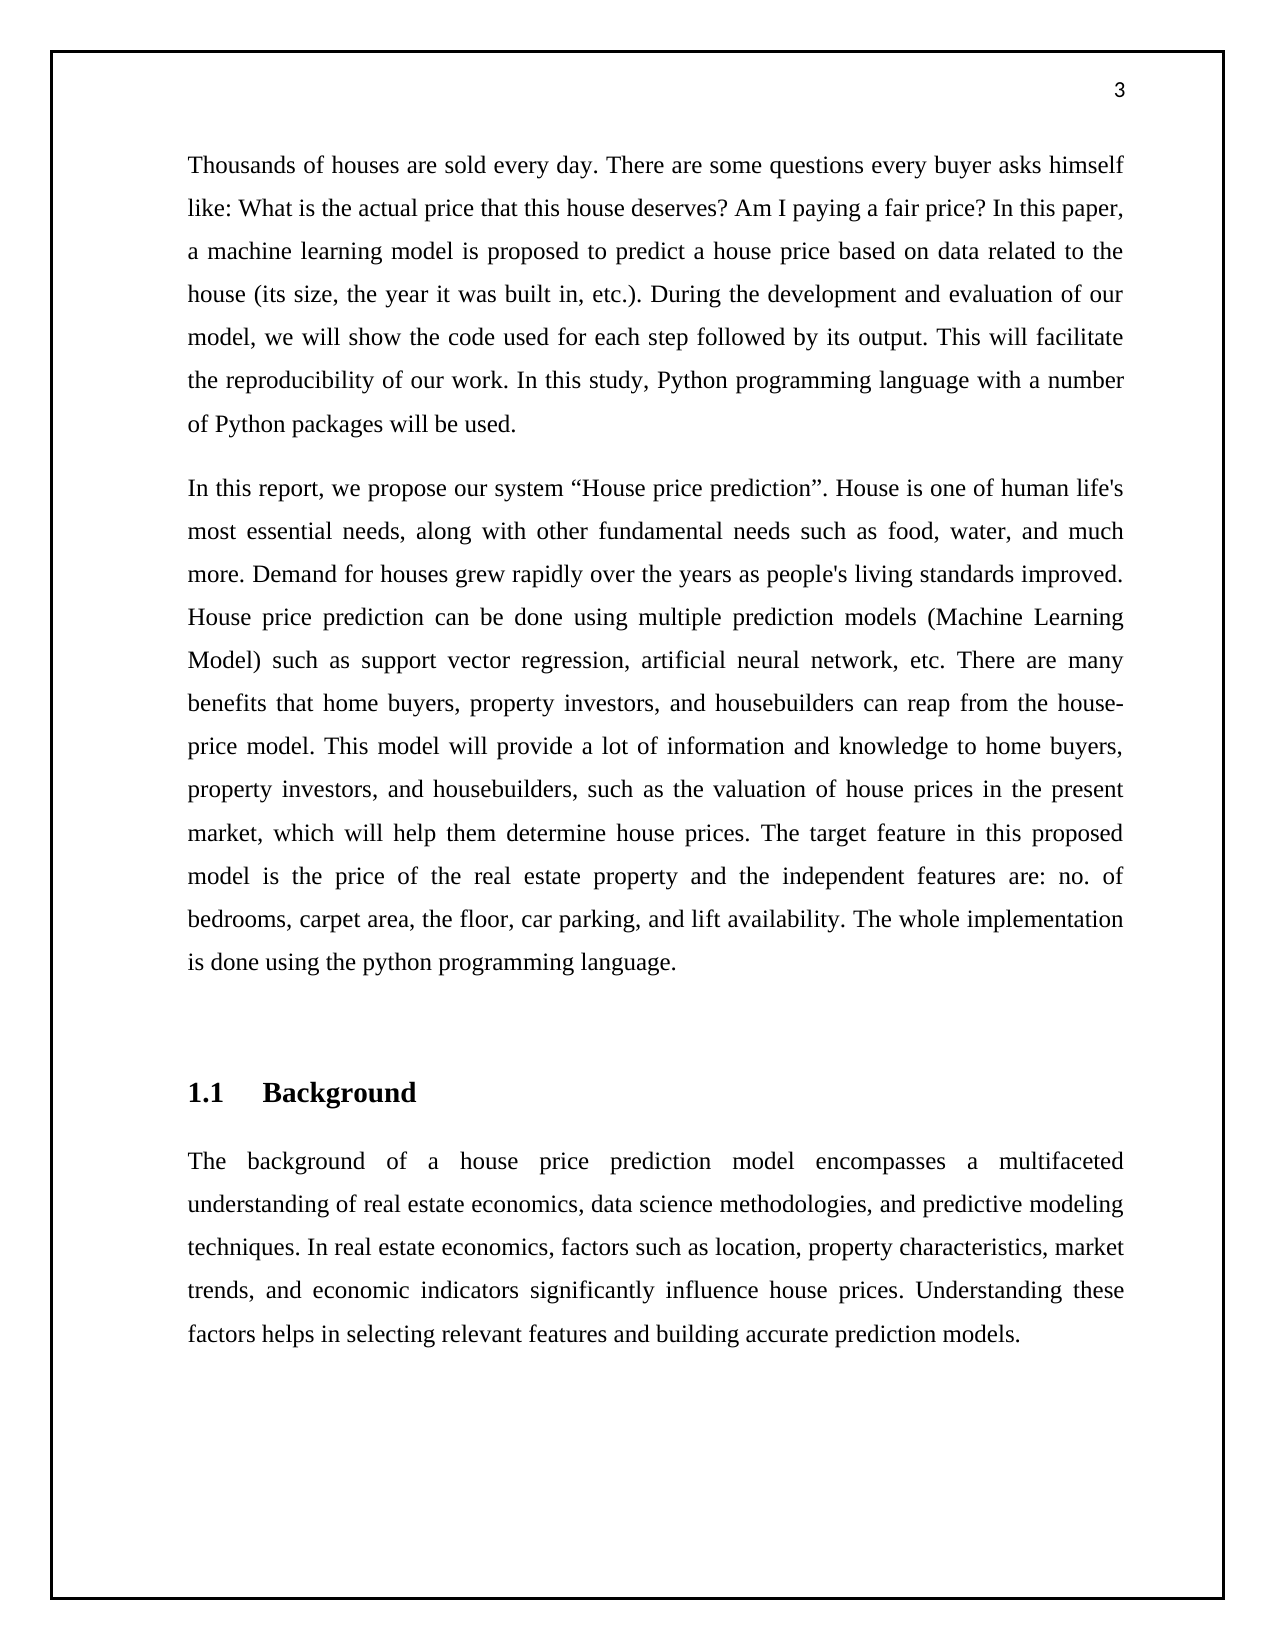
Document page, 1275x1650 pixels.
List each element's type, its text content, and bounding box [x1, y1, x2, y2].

text Thousands of houses are sold every day. There are some questions every buyer asks himself like: What is the actual price that this house deserves? Am I paying a fair price? In this paper, a machine learning model is proposed to predict a house price based on data related to the house (its size, the year it was built in, etc.). During the development and evaluation of our model, we will show the code used for each step followed by its output. This will facilitate the reproducibility of our work. In this study, Python programming language with a number of Python packages will be used. [187, 150, 1125, 437]
list Background [187, 1075, 1125, 1108]
text In this report, we propose our system “House price prediction”. House is one of human life's most essential needs, along with other fundamental needs such as food, water, and much more. Demand for houses grew rapidly over the years as people's living standards improved. House price prediction can be done using multiple prediction models (Machine Learning Model) such as support vector regression, artificial neural network, etc. There are many benefits that home buyers, property investors, and housebuilders can reap from the house-price model. This model will provide a lot of information and knowledge to home buyers, property investors, and housebuilders, such as the valuation of house prices in the present market, which will help them determine house prices. The target feature in this proposed model is the price of the real estate property and the independent features are: no. of bedrooms, carpet area, the floor, car parking, and lift availability. The whole implementation is done using the python programming language. [187, 473, 1125, 976]
text The background of a house price prediction model encompasses a multifaceted understanding of real estate economics, data science methodologies, and predictive modeling techniques. In real estate economics, factors such as location, property characteristics, market trends, and economic indicators significantly influence house prices. Understanding these factors helps in selecting relevant features and building accurate prediction models. [187, 1146, 1125, 1347]
